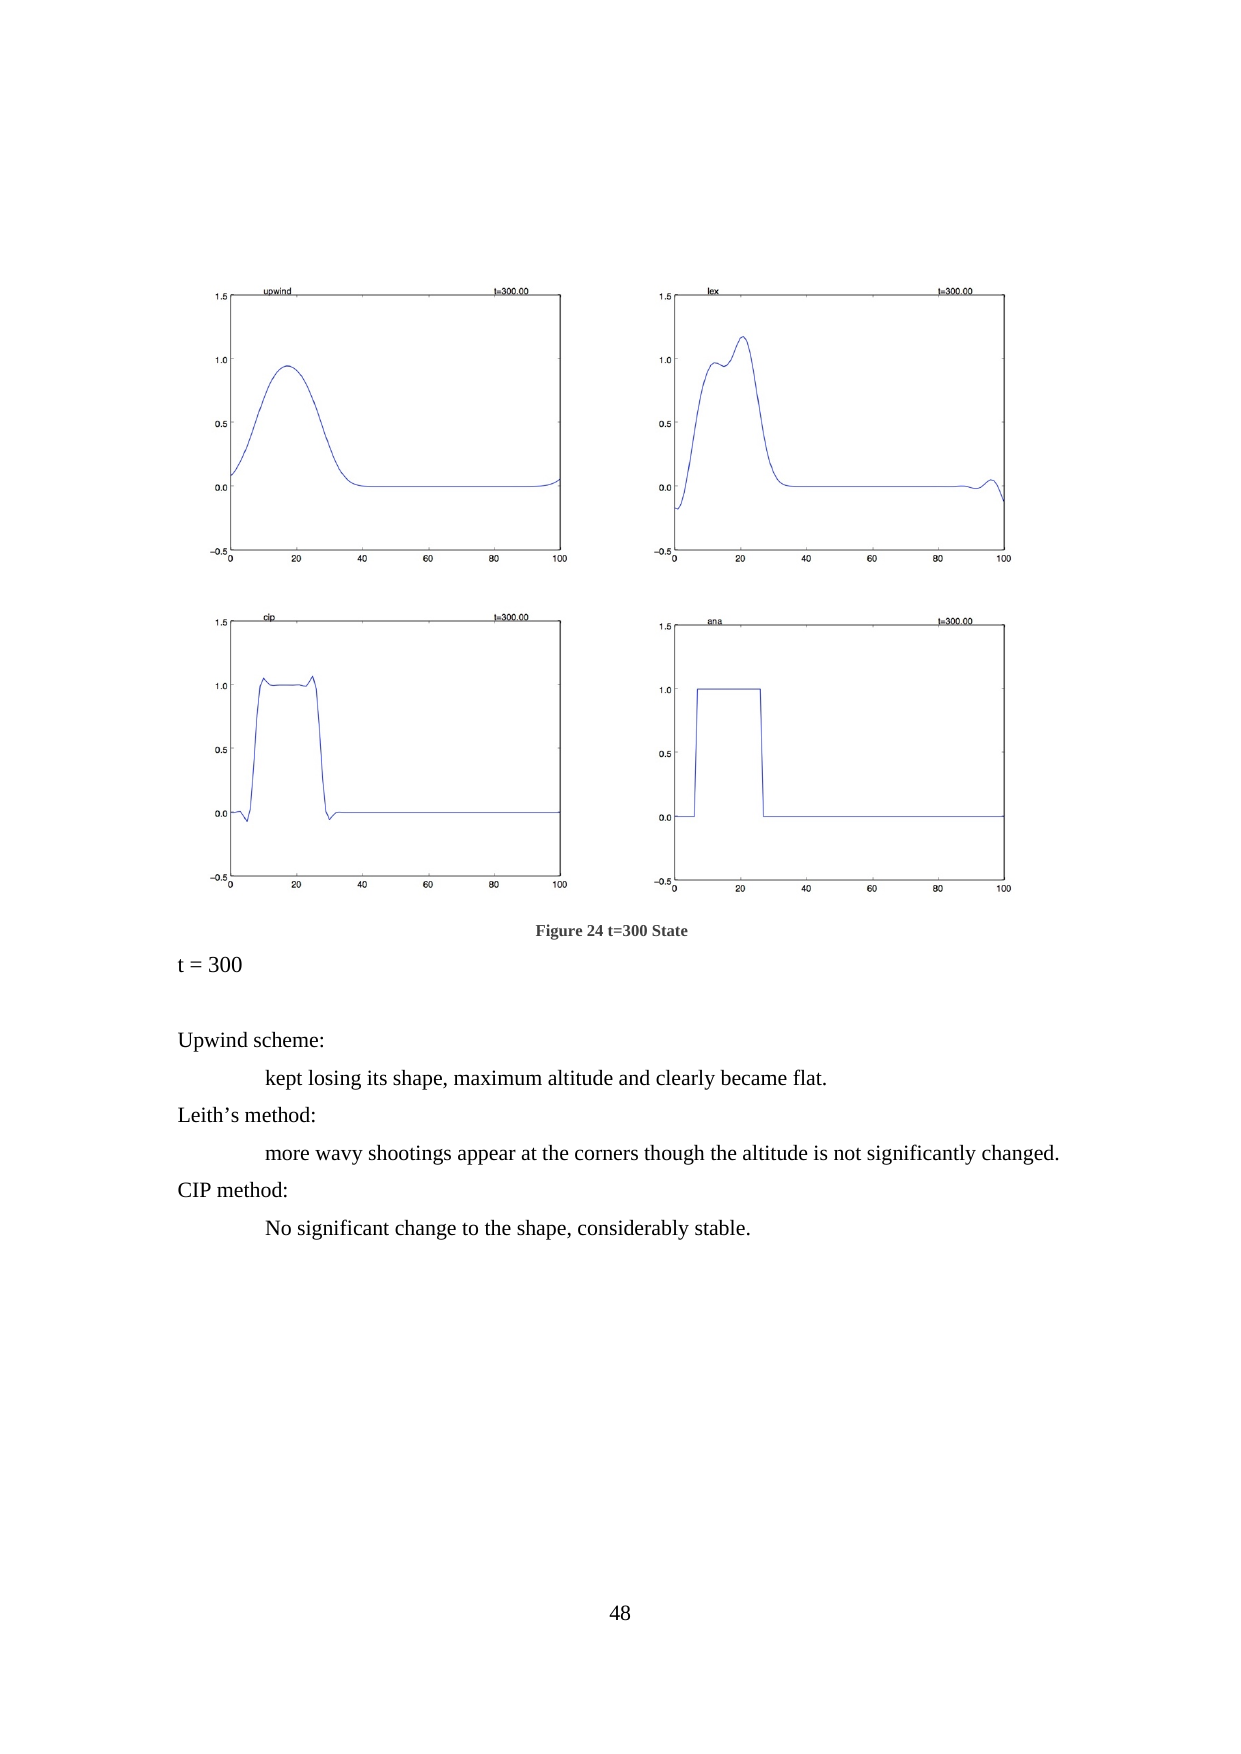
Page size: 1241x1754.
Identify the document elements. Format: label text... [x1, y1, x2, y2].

picture [177, 263, 602, 582]
picture [621, 263, 1046, 582]
text more wavy shootings appear at the corners though the altitude is not significantly changed. [177, 1133, 1063, 1171]
picture [177, 589, 602, 908]
picture [621, 593, 1046, 912]
text kept losing its shape, maximum altitude and clearly became flat. [177, 1058, 1063, 1096]
text No significant change to the shape, considerably stable. [177, 1208, 1063, 1246]
text Leith’s method: [177, 1096, 1063, 1133]
text CIP method: [177, 1171, 1063, 1208]
text Upwind scheme: [177, 1021, 1063, 1058]
